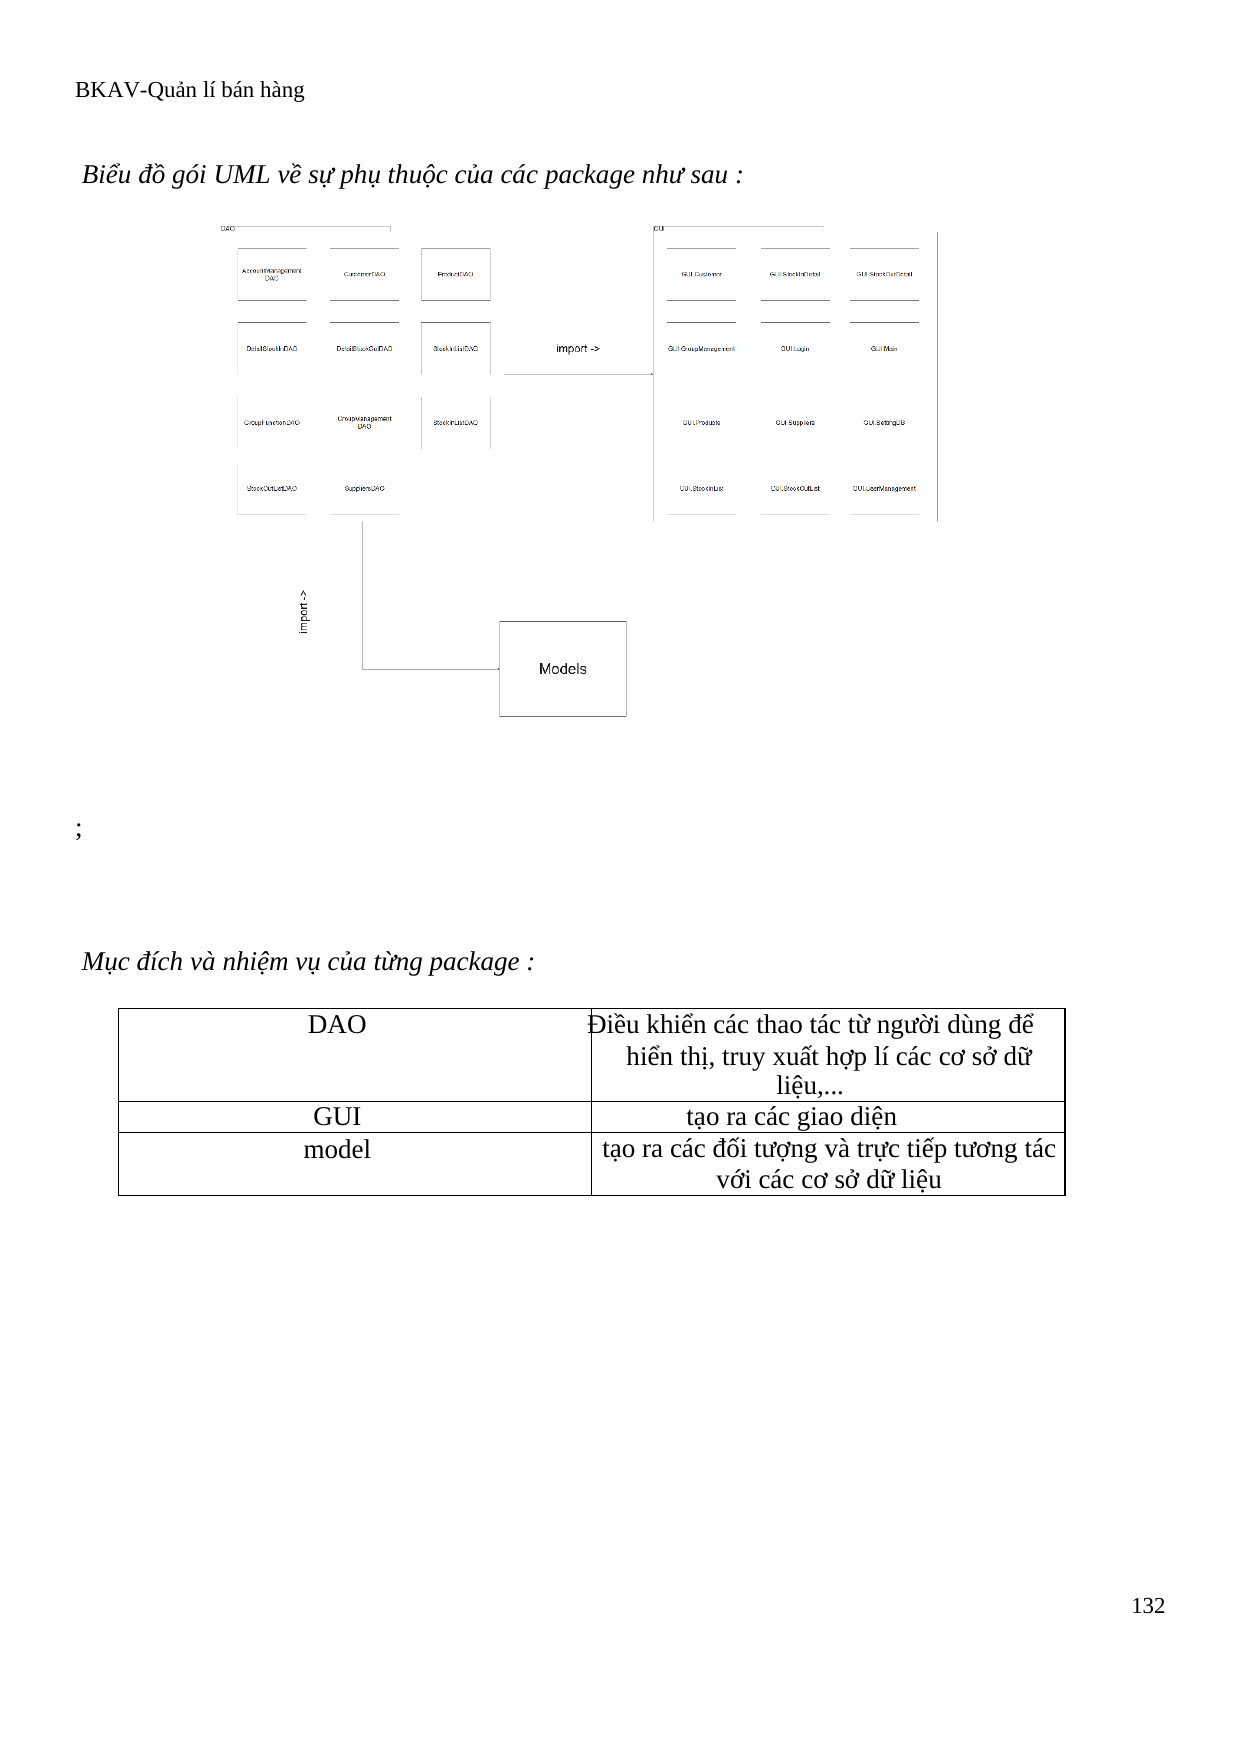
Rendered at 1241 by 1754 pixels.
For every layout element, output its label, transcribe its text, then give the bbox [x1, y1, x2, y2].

table_header DAO [119, 1009, 591, 1101]
table_cell tạo ra các đối tượng và trực tiếp tương tác với các cơ sở dữ liệu [592, 1133, 1064, 1195]
table_cell model [119, 1133, 591, 1195]
text Biểu đồ gói UML về sự phụ thuộc của các package như sau : [82, 158, 1165, 189]
text Mục đích và nhiệm vụ của từng package : [82, 945, 1165, 976]
table_header Điều khiển các thao tác từ người dùng để hiển thị, truy xuất hợp lí các cơ sở dữ liệu,... [592, 1009, 1064, 1101]
table_cell tạo ra các giao diện [592, 1102, 1064, 1132]
picture [202, 217, 1037, 810]
table_cell GUI [119, 1102, 591, 1132]
